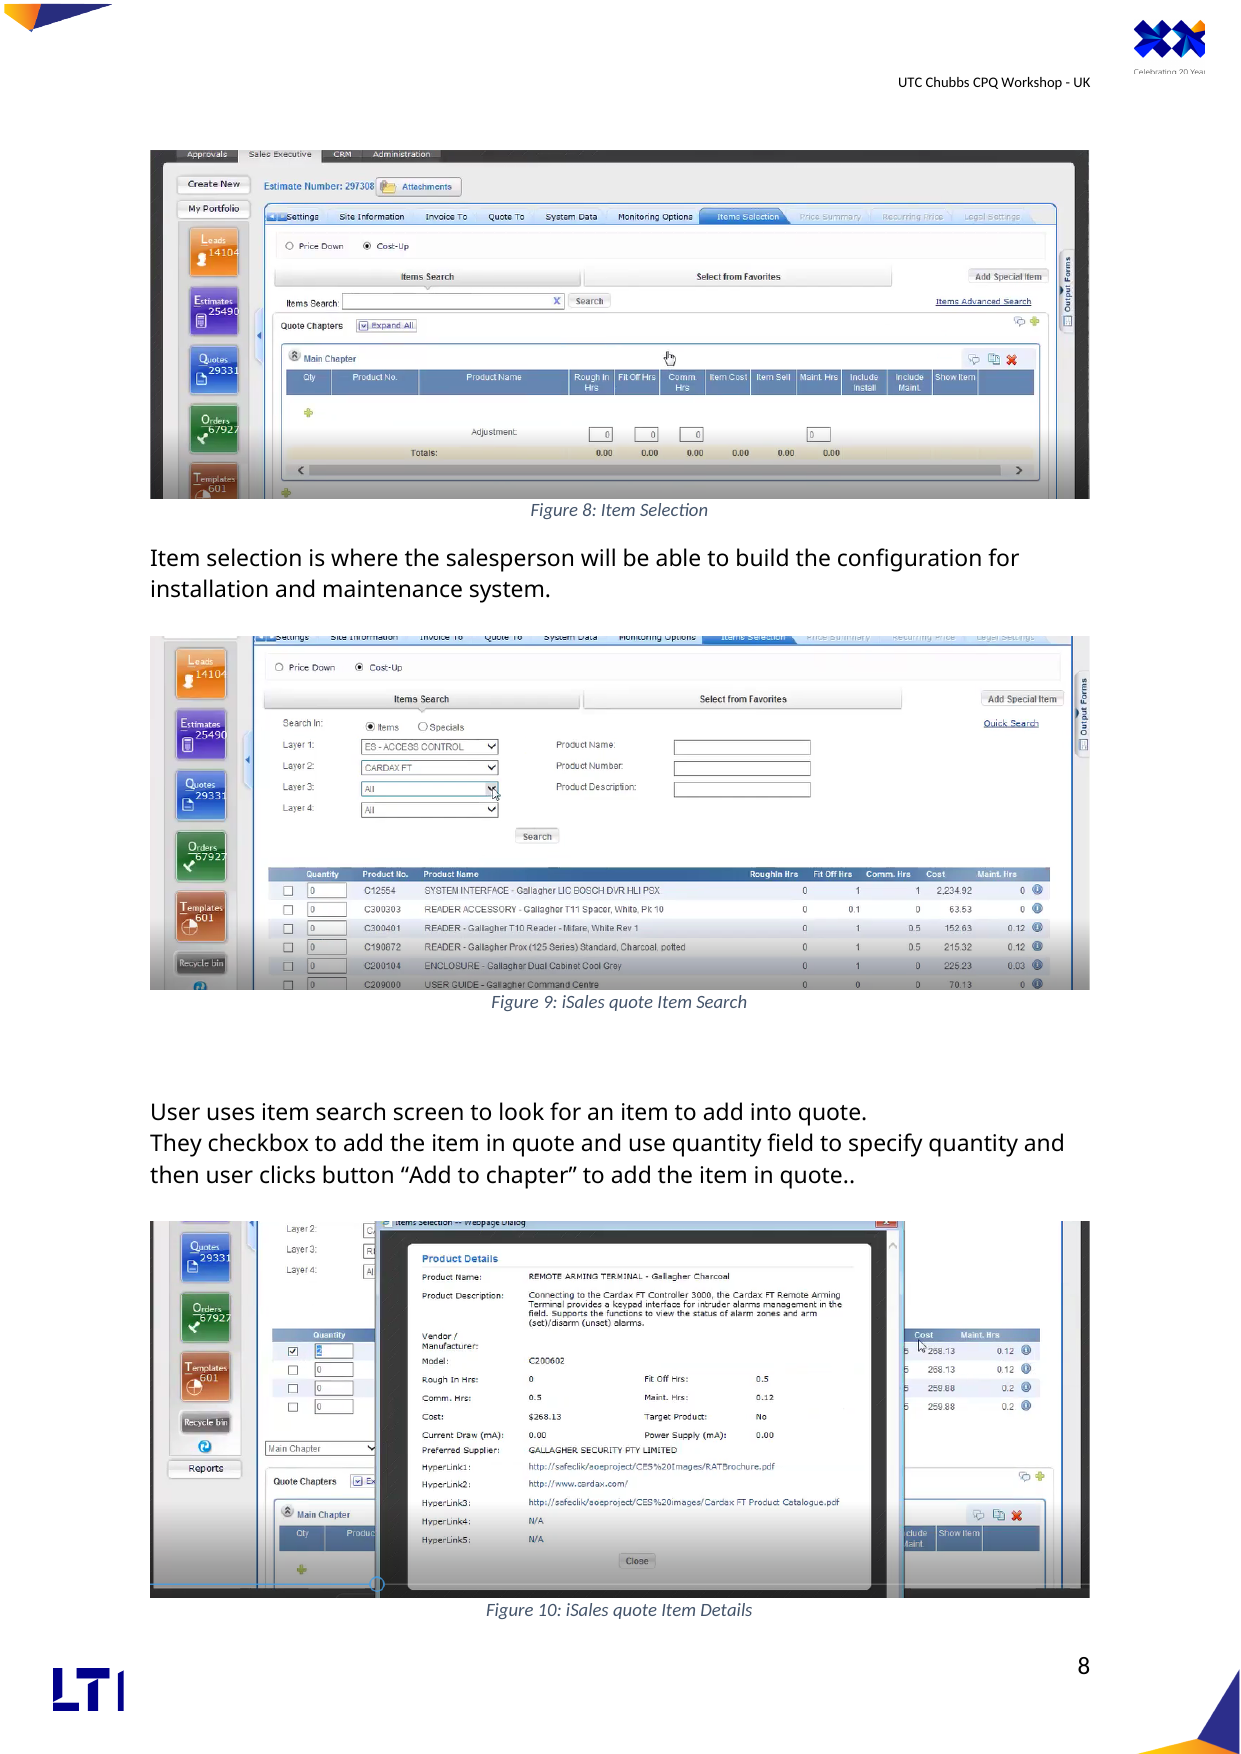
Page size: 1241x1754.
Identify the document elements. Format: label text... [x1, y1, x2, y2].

picture [52, 1668, 124, 1711]
picture [150, 1221, 1090, 1598]
picture [4, 0, 113, 100]
text They checkbox to add the item in quote and use quantity field to specify quantity and then user clicks button “Add to chapter” to add the item in quote.. [150, 1127, 1090, 1190]
text Figure 10: iSales quote Item Details [150, 1598, 1090, 1621]
picture [150, 150, 1090, 499]
text Figure 8: Item Selection [150, 499, 1090, 521]
text Figure 9: iSales quote Item Search [150, 990, 1090, 1013]
picture [150, 636, 1090, 990]
text Item selection is where the salesperson will be able to build the configuration for installation and maintenance system. [150, 542, 1090, 605]
text User uses item search screen to look for an item to add into quote. [150, 1096, 1090, 1127]
picture [1134, 1670, 1241, 1754]
picture [1133, 19, 1205, 74]
